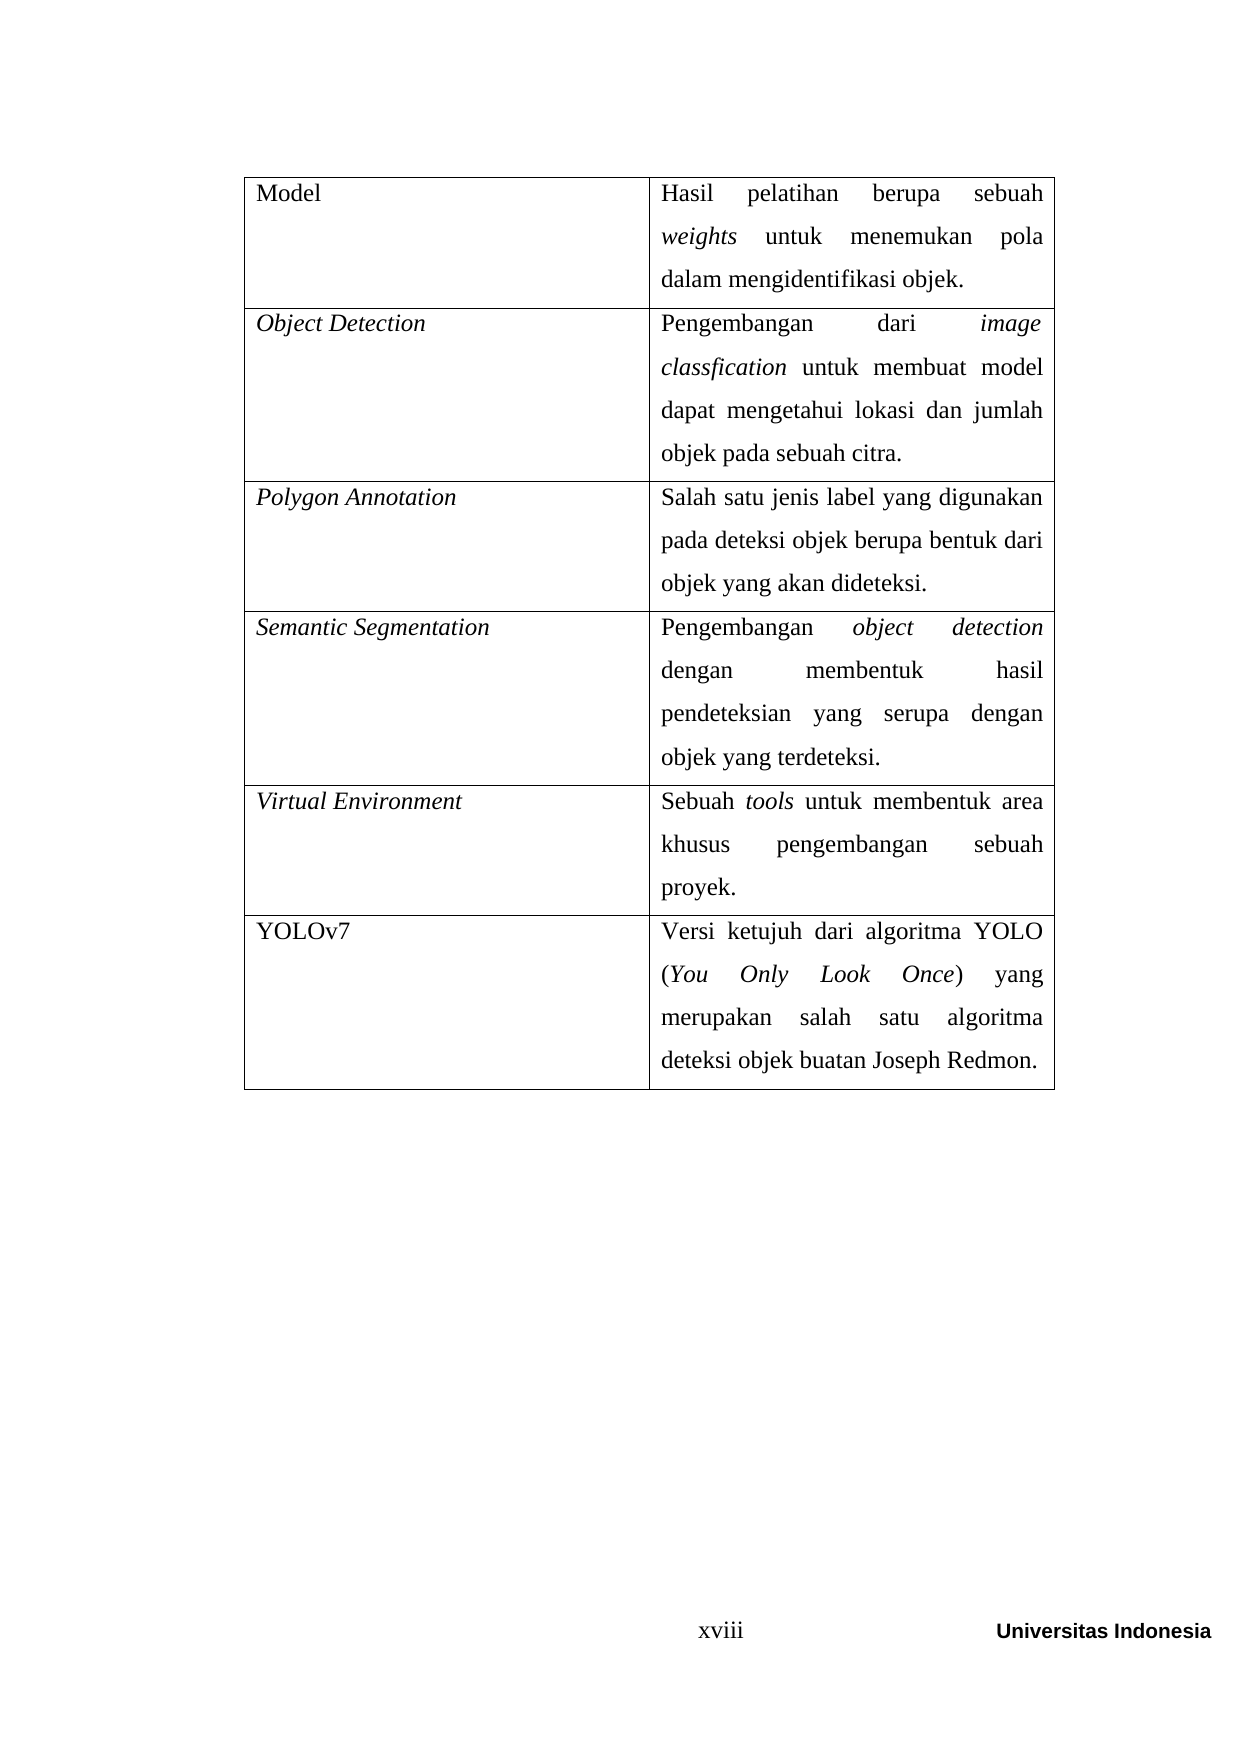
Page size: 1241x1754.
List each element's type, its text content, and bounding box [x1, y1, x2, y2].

table_cell Polygon Annotation [245, 482, 649, 611]
table_cell Versi ketujuh dari algoritma YOLO (You Only Look Once) yang merupakan salah satu algoritma deteksi objek buatan Joseph Redmon. [650, 916, 1054, 1088]
table_cell Virtual Environment [245, 786, 649, 915]
table_cell Pengembangan dari image classfication untuk membuat model dapat mengetahui lokasi dan jumlah objek pada sebuah citra. [650, 309, 1054, 481]
table_cell Semantic Segmentation [245, 612, 649, 785]
table_cell Object Detection [245, 309, 649, 481]
table_cell YOLOv7 [245, 916, 649, 1088]
table_cell Sebuah tools untuk membentuk area khusus pengembangan sebuah proyek. [650, 786, 1054, 915]
table_cell Model [245, 178, 649, 307]
table_cell Pengembangan object detection dengan membentuk hasil pendeteksian yang serupa dengan objek yang terdeteksi. [650, 612, 1054, 785]
table_cell Salah satu jenis label yang digunakan pada deteksi objek berupa bentuk dari objek yang akan dideteksi. [650, 482, 1054, 611]
table_cell Hasil pelatihan berupa sebuah weights untuk menemukan pola dalam mengidentifikasi objek. [650, 178, 1054, 307]
